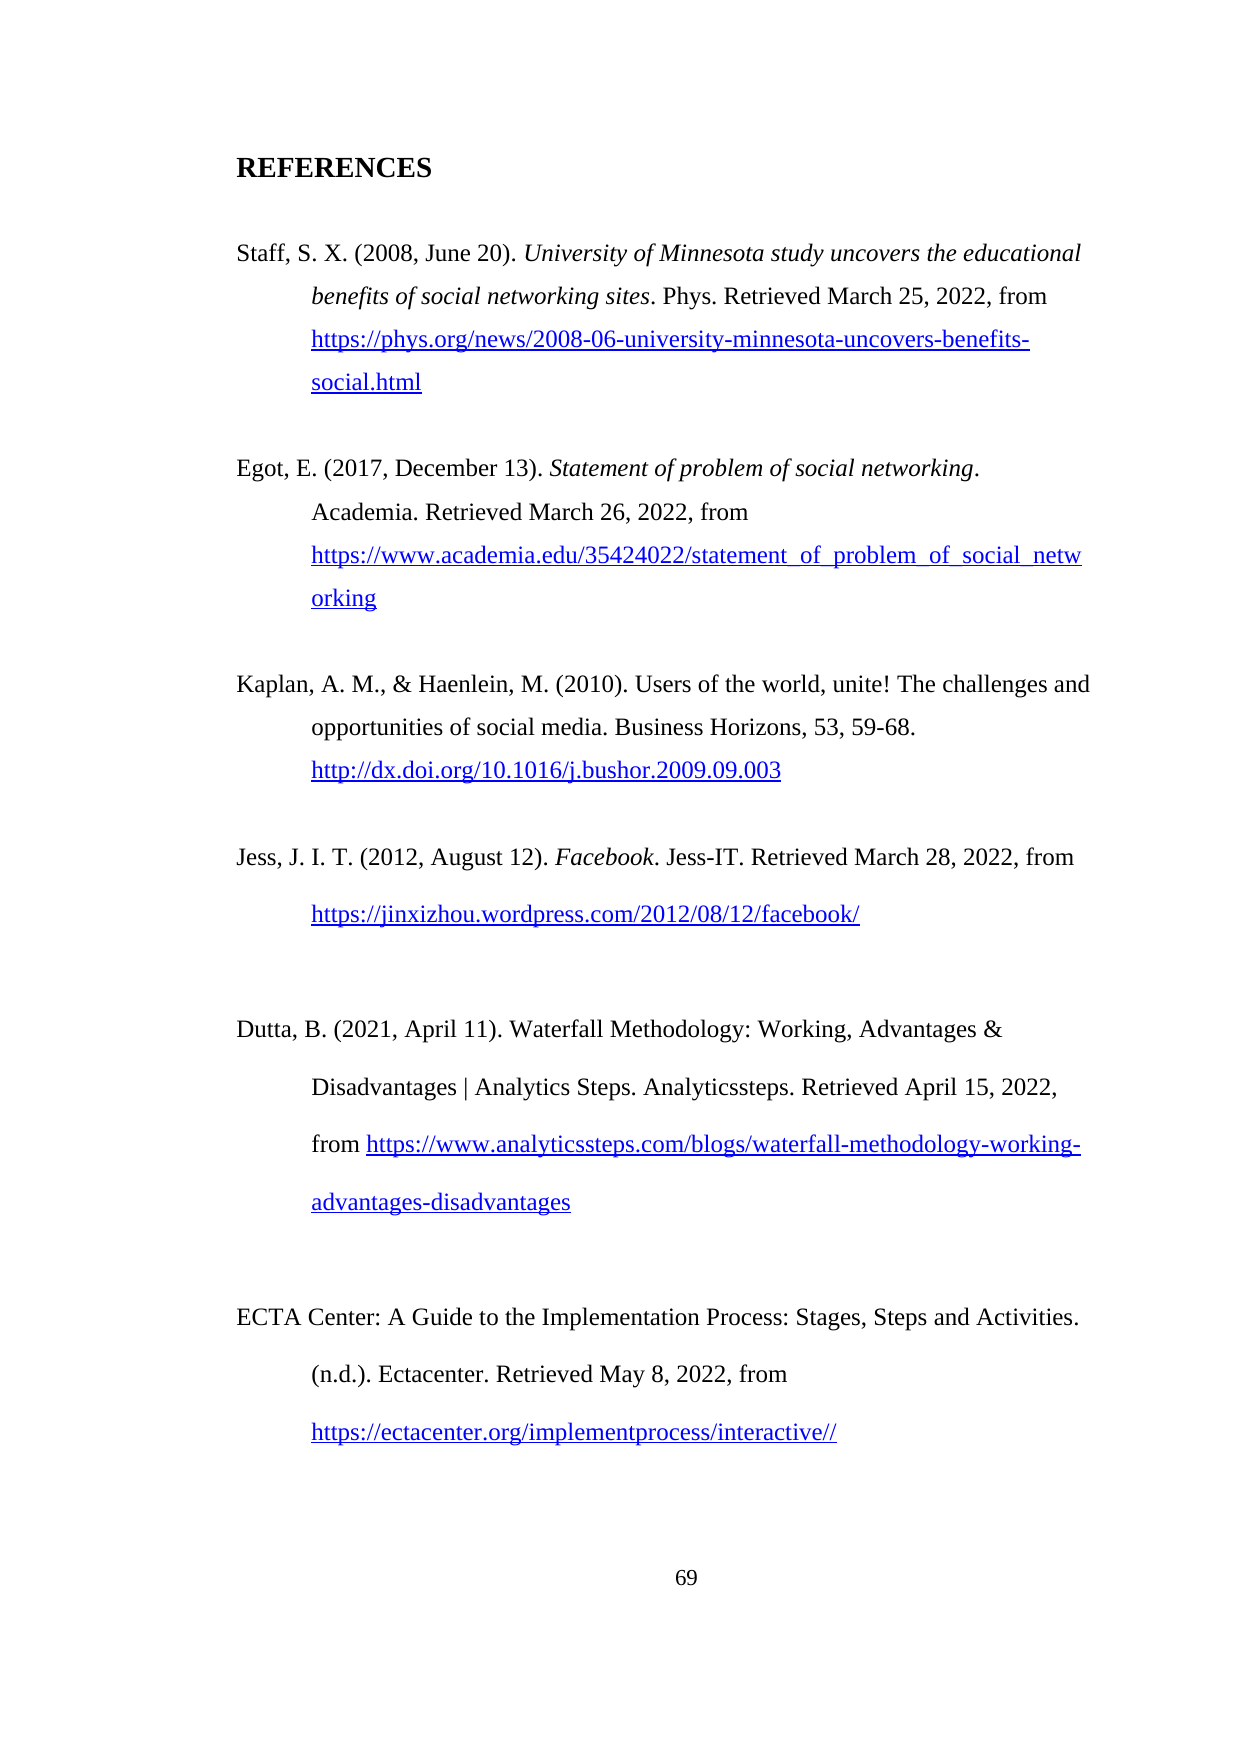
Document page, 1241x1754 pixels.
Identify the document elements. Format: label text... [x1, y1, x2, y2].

text references [236, 150, 1090, 183]
text Staff, S. X. (2008, June 20). University of Minnesota study uncovers the educational benefits of social networking sites. Phys. Retrieved March 25, 2022, from https://phys.org/news/2008-06-university-minnesota-uncovers-benefits-social.html [236, 238, 1090, 396]
text Jess, J. I. T. (2012, August 12). Facebook. Jess-IT. Retrieved March 28, 2022, from https://jinxizhou.wordpress.com/2012/08/12/facebook/ [236, 842, 1090, 928]
text Dutta, B. (2021, April 11). Waterfall Methodology: Working, Advantages & Disadvantages | Analytics Steps. Analyticssteps. Retrieved April 15, 2022, from https://www.analyticssteps.com/blogs/waterfall-methodology-working-advantages-disadvantages [236, 1014, 1090, 1215]
text ECTA Center: A Guide to the Implementation Process: Stages, Steps and Activities. (n.d.). Ectacenter. Retrieved May 8, 2022, from https://ectacenter.org/implementprocess/interactive// [236, 1302, 1090, 1445]
text Kaplan, A. M., & Haenlein, M. (2010). Users of the world, unite! The challenges and opportunities of social media. Business Horizons, 53, 59-68. http://dx.doi.org/10.1016/j.bushor.2009.09.003 [236, 669, 1090, 784]
text Egot, E. (2017, December 13). Statement of problem of social networking. Academia. Retrieved March 26, 2022, from https://www.academia.edu/35424022/statement_of_problem_of_social_networking [236, 453, 1090, 612]
